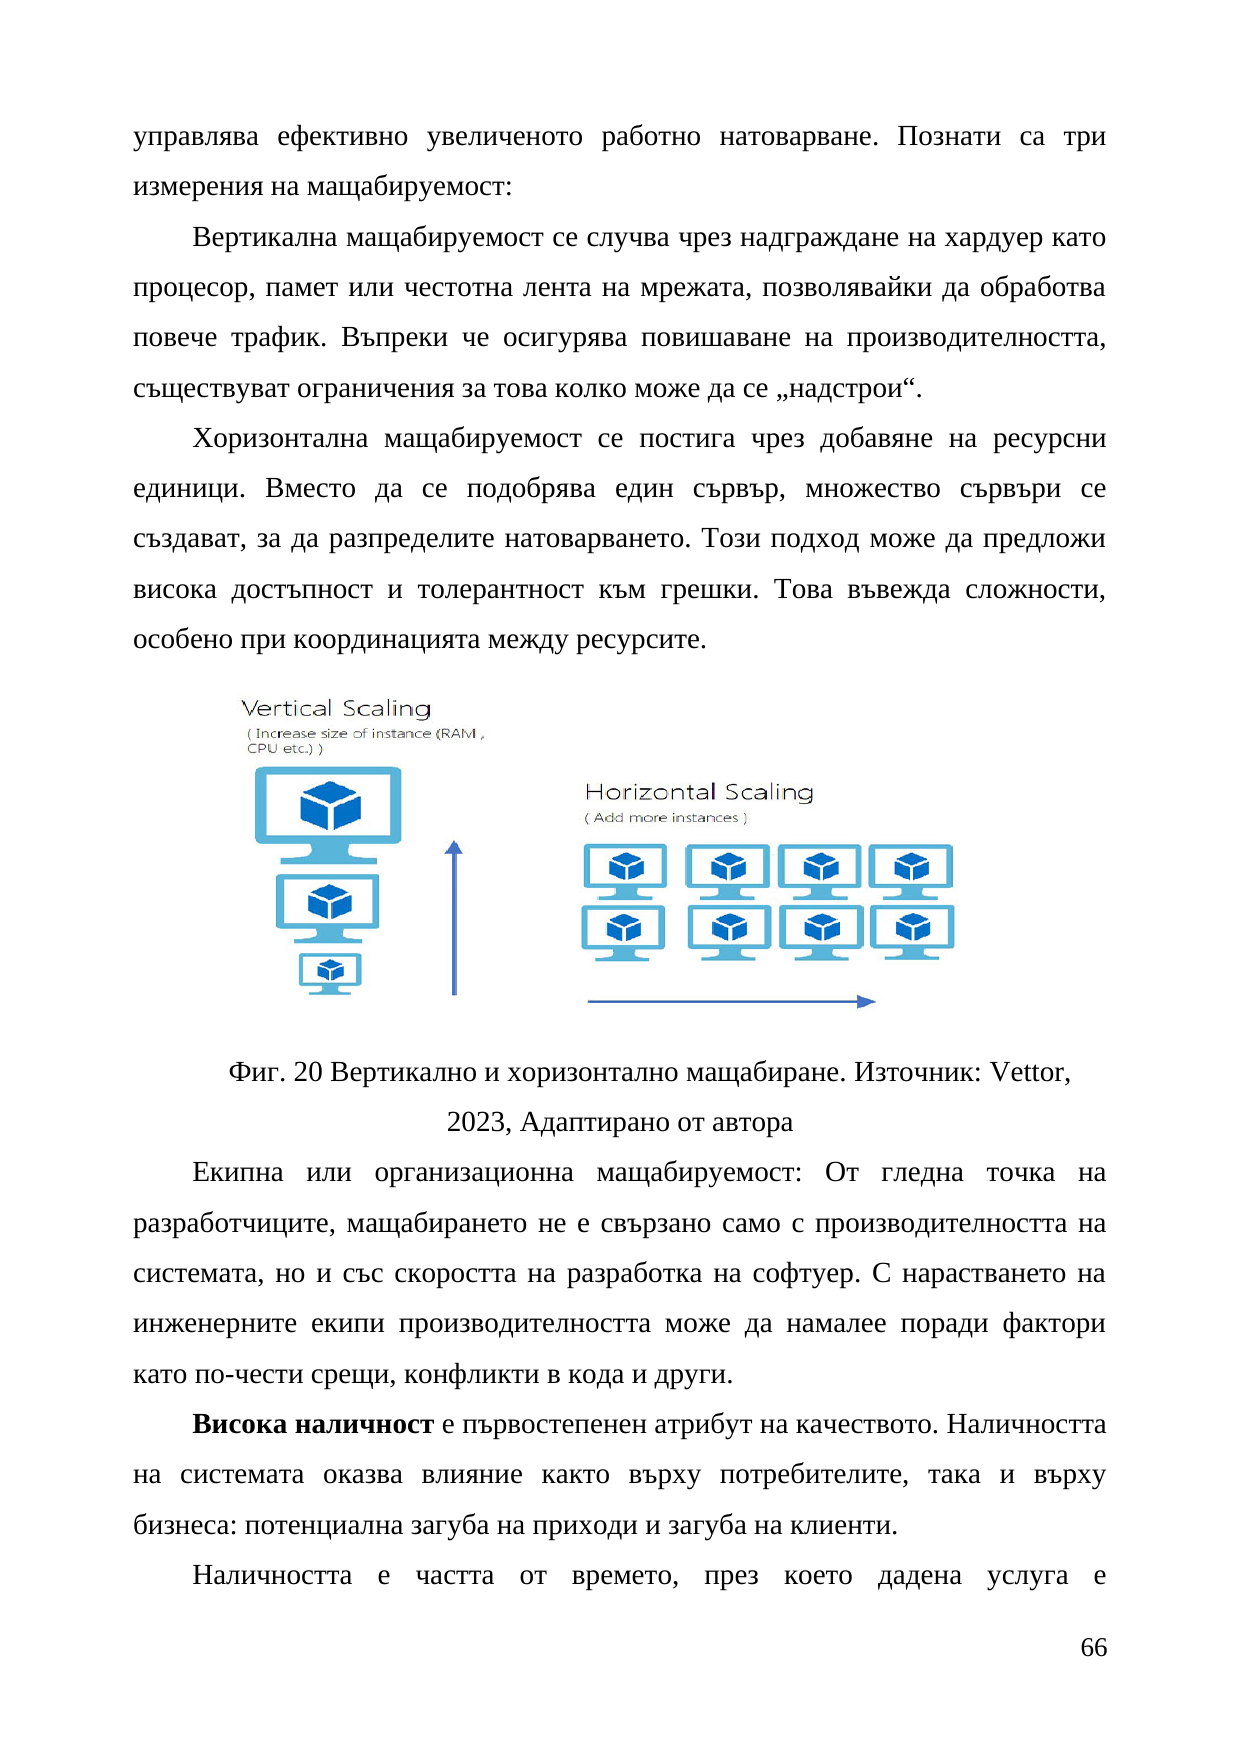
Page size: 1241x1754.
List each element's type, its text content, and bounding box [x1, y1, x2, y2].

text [133, 1557, 1107, 1591]
text Фиг. 20 Вертикално и хоризонтално мащабиране. Източник: Vettor, 2023, Адаптирано от автора [133, 1054, 1107, 1138]
text Хоризонтална мащабируемост се постига чрез добавяне на ресурсни единици. Вместо да се подобрява един сървър, множество сървъри се създават, за да разпределите натоварването. Този подход може да предложи висока достъпност и толерантност към грешки. Това въвежда сложности, особено при координацията между ресурсите. [133, 420, 1107, 655]
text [133, 118, 1107, 202]
text Екипна или организационна мащабируемост: От гледна точка на разработчиците, мащабирането не е свързано само с производителността на системата, но и със скоростта на разработка на софтуер. С нарастването на инженерните екипи производителността може да намалее поради фактори като по-чести срещи, конфликти в кода и други. [133, 1154, 1107, 1389]
text Вертикална мащабируемост се случва чрез надграждане на хардуер като процесор, памет или честотна лента на мрежата, позволявайки да обработва повече трафик. Въпреки че осигурява повишаване на производителността, съществуват ограничения за това колко може да се „надстрои“. [133, 219, 1107, 403]
picture [192, 671, 1014, 1038]
text Висока наличност е първостепенен атрибут на качеството. Наличността на системата оказва влияние както върху потребителите, така и върху бизнеса: потенциална загуба на приходи и загуба на клиенти. [133, 1406, 1107, 1540]
